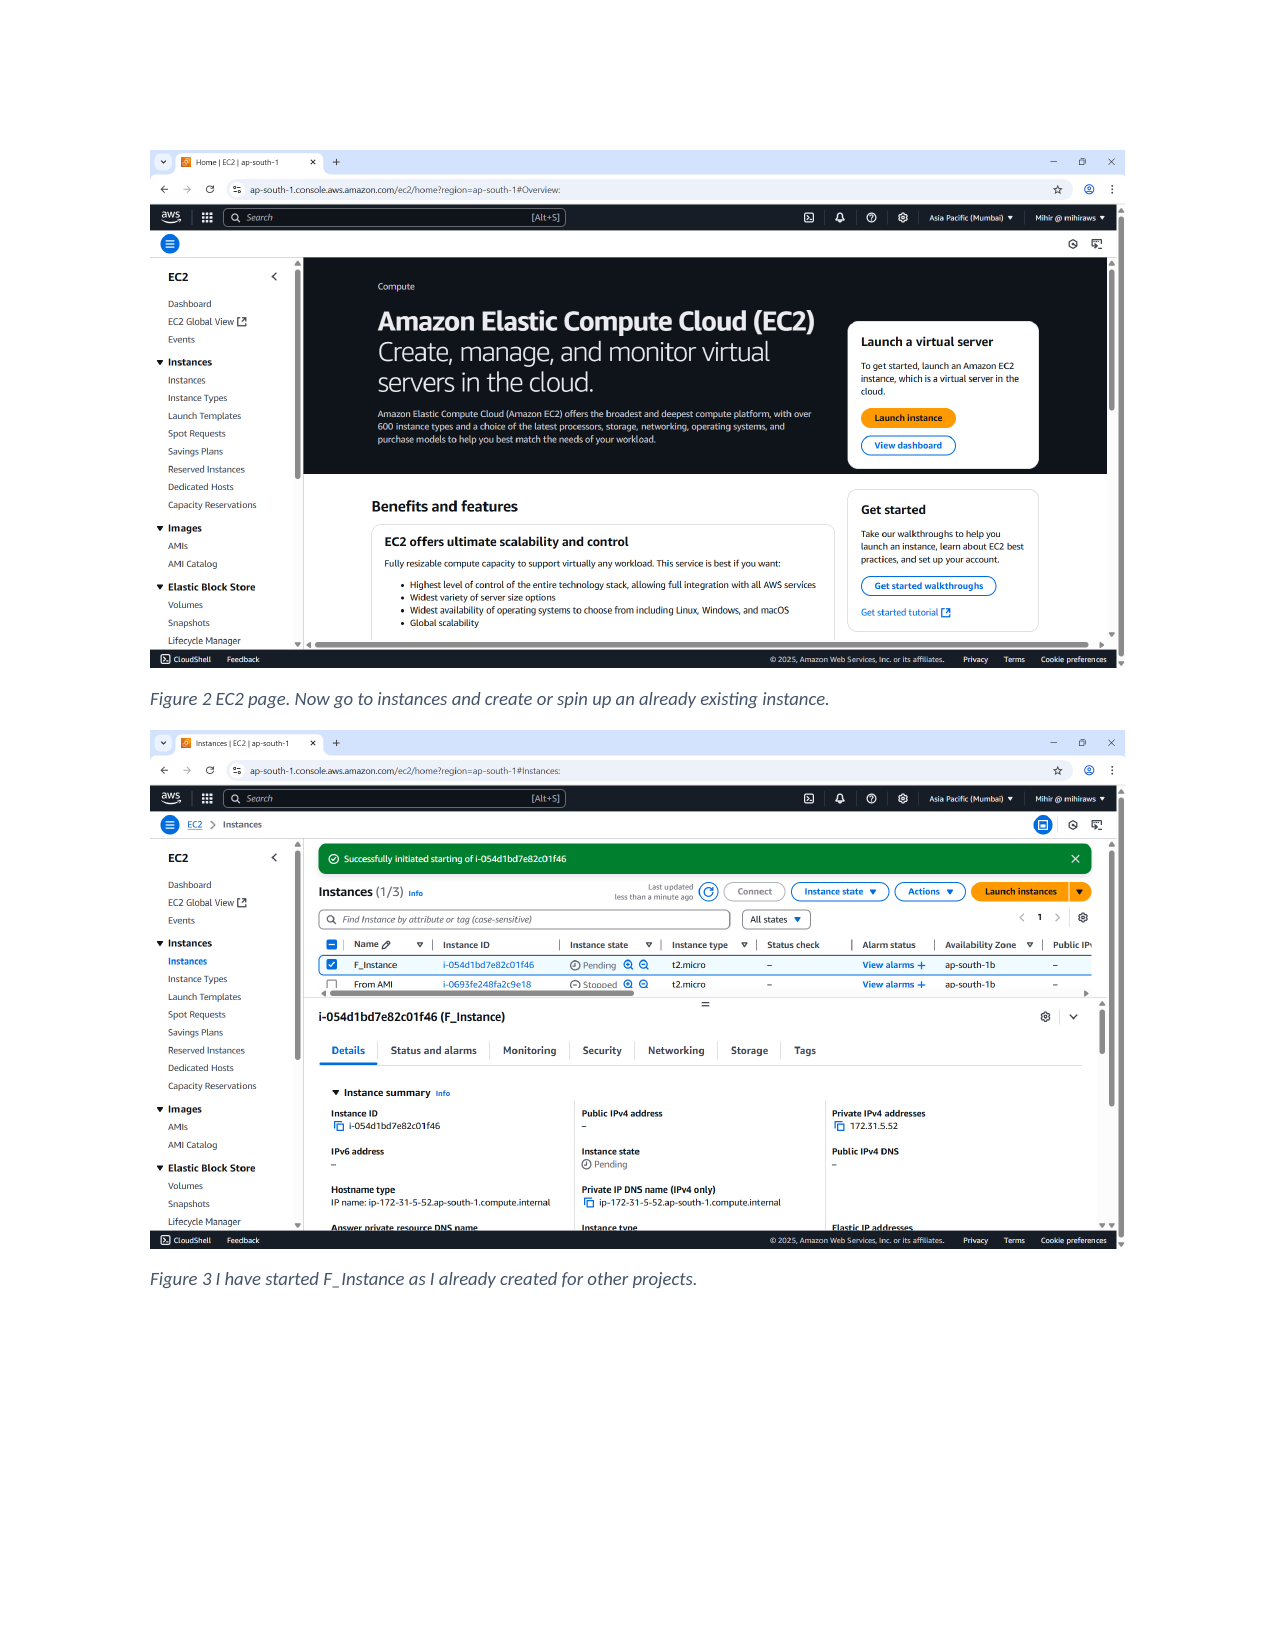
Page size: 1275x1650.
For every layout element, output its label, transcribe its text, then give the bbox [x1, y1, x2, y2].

picture [150, 730, 1125, 1249]
text Figure 2 EC2 page. Now go to instances and create or spin up an already existing instance. [150, 687, 1125, 710]
picture [150, 150, 1125, 668]
text Figure 3 I have started F_Instance as I already created for other projects. [150, 1267, 1125, 1290]
